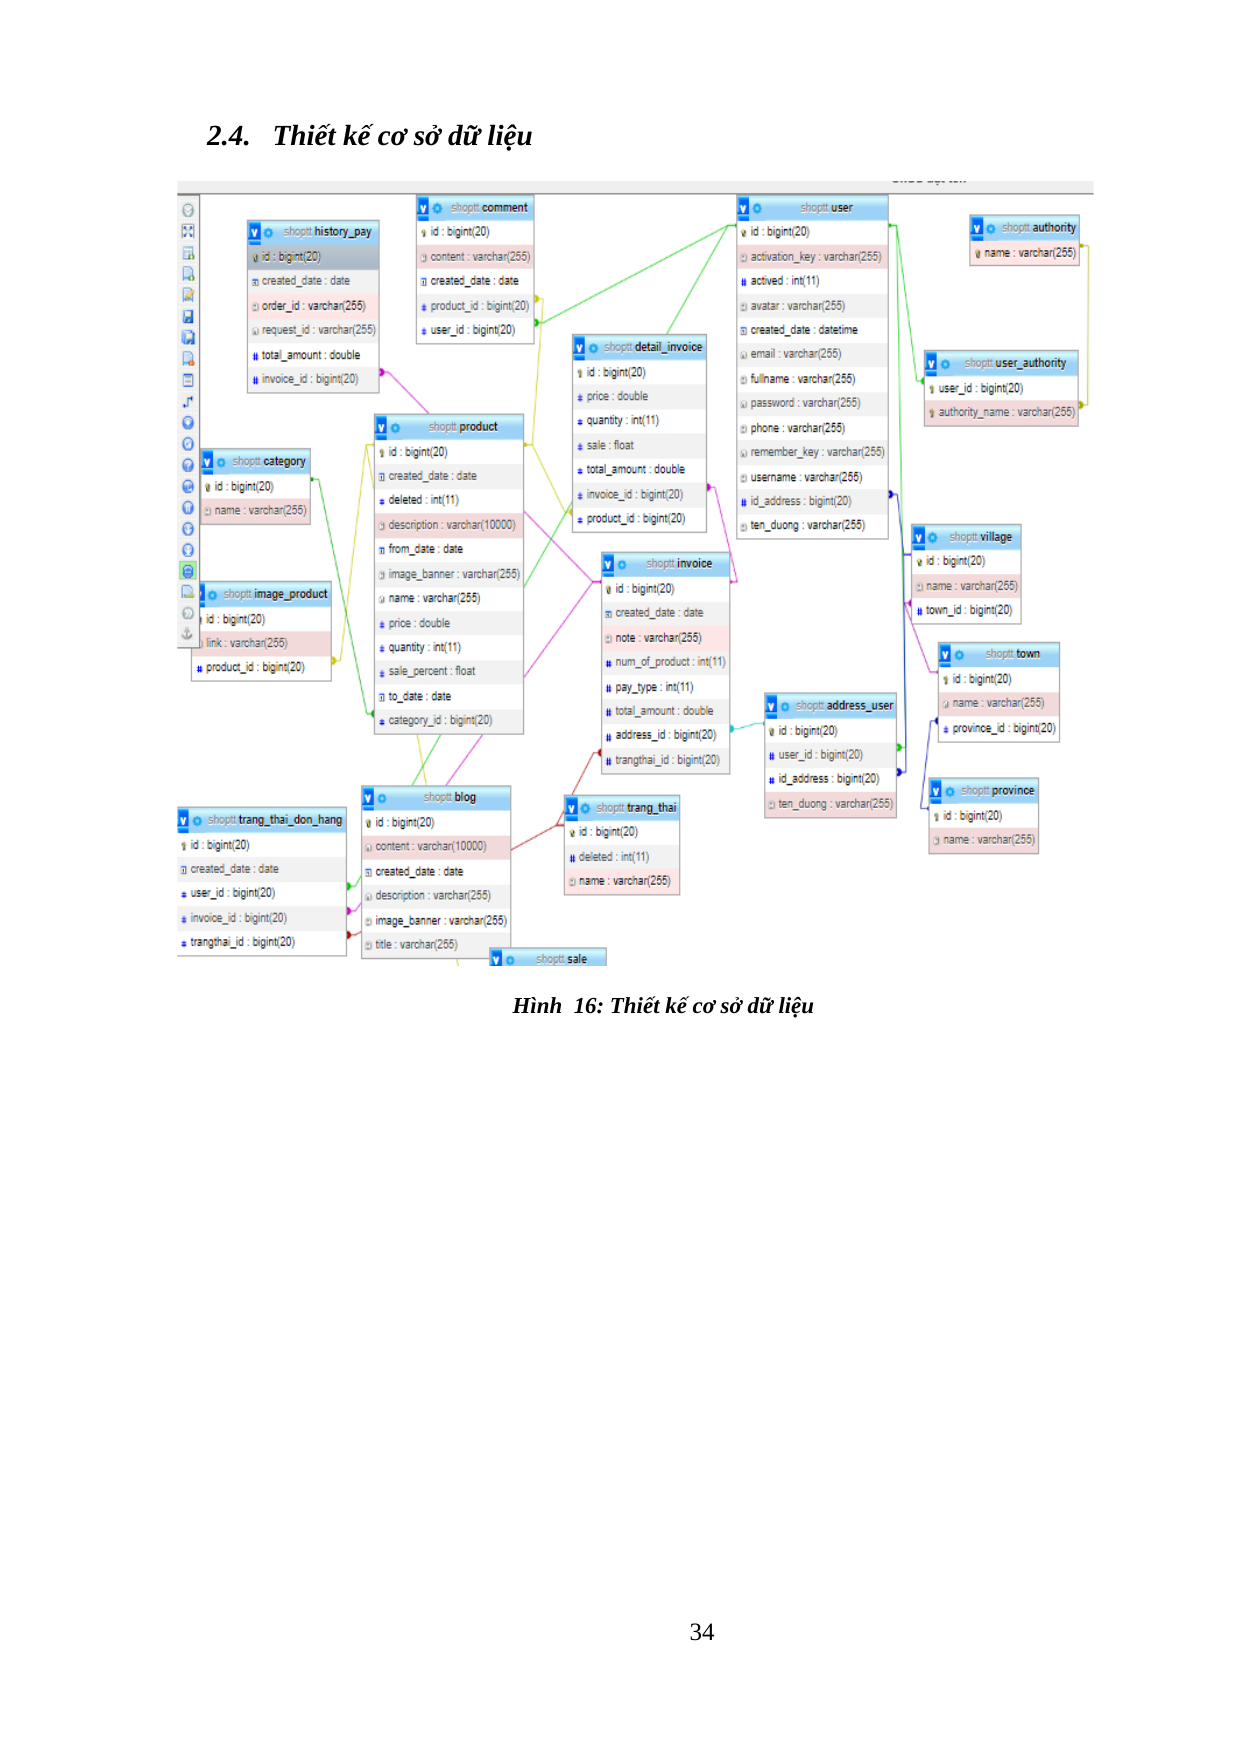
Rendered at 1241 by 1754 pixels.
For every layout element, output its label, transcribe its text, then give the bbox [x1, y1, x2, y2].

subtitle Thiết kế cơ sở dữ liệu [207, 118, 1152, 152]
text Hình 16: Thiết kế cơ sở dữ liệu [177, 993, 1152, 1019]
picture [177, 181, 1094, 966]
